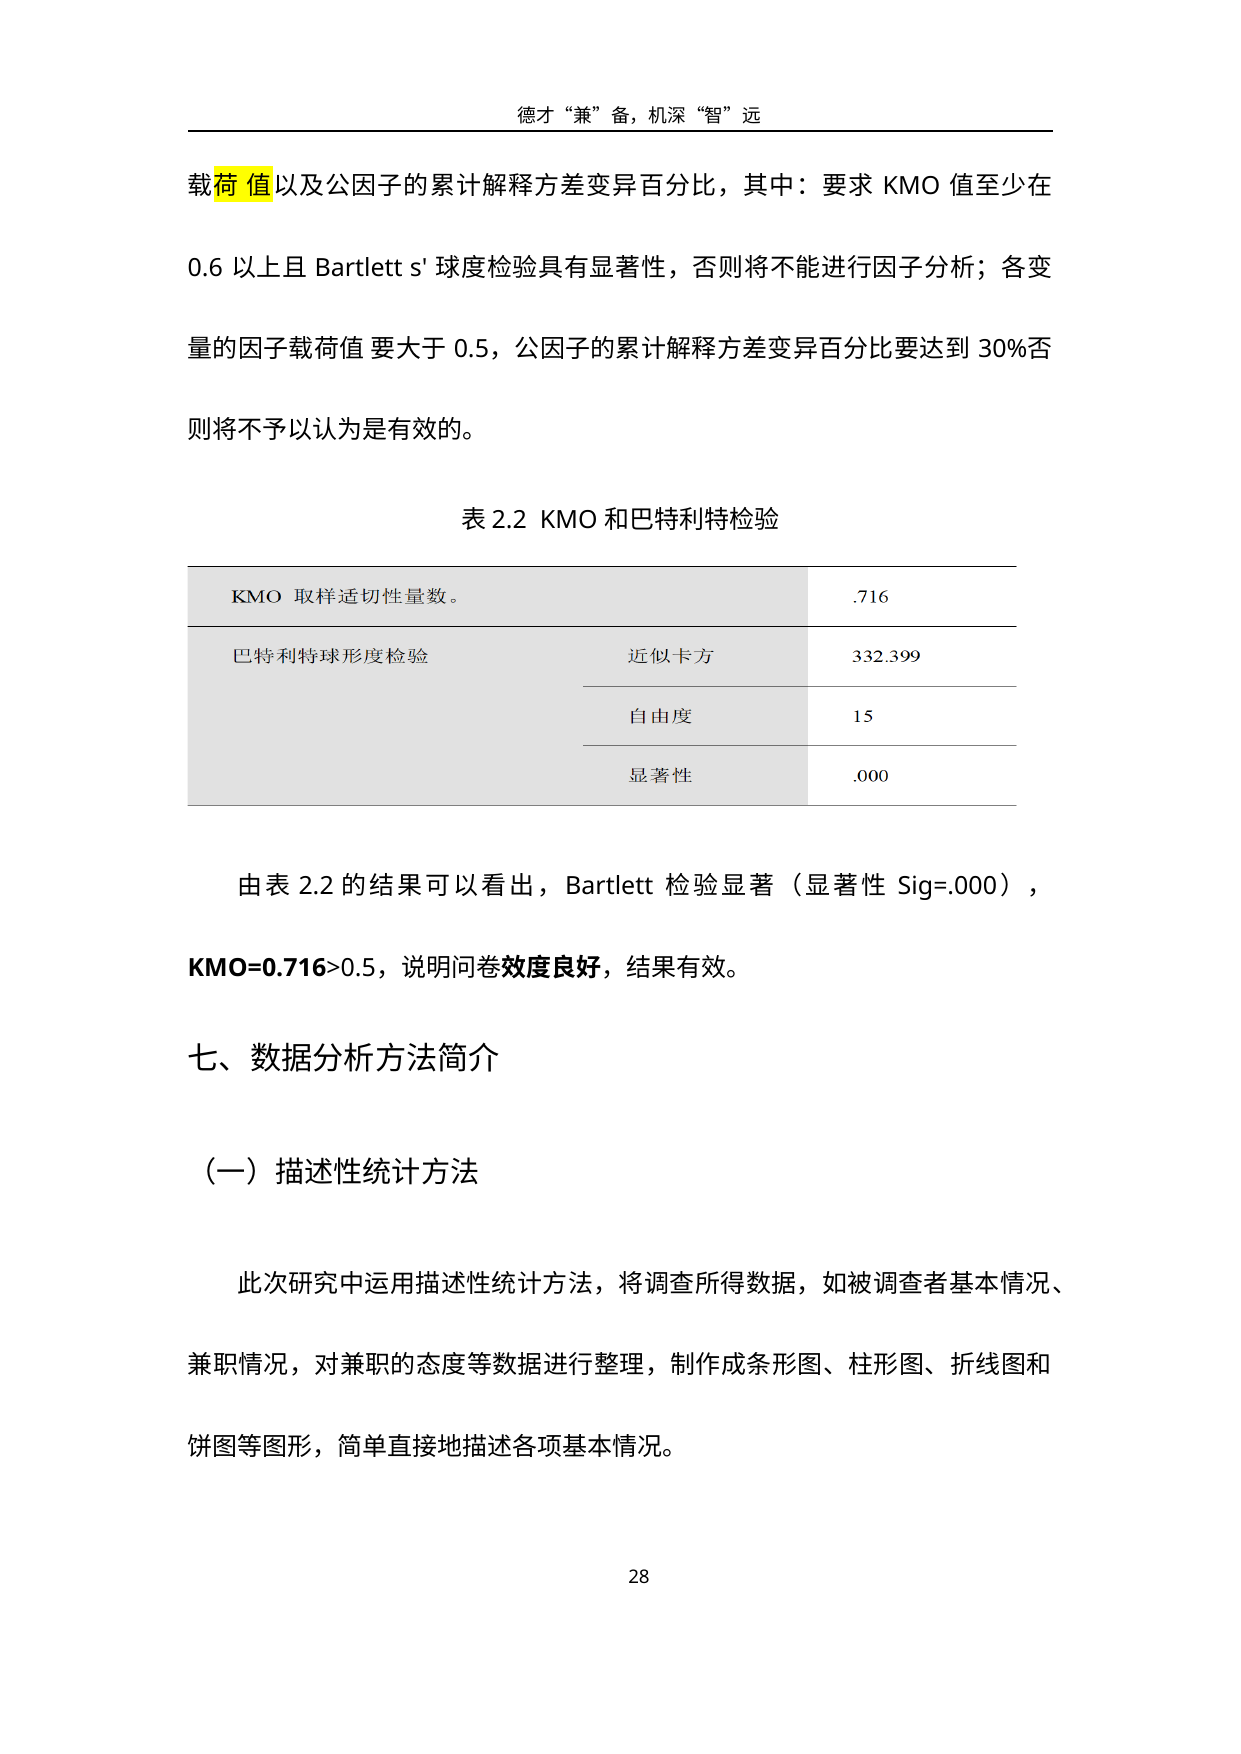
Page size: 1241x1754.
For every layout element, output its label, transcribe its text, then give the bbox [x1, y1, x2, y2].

subtitle 七、数据分析方法简介 [187, 1023, 1053, 1088]
picture [187, 566, 1025, 817]
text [187, 151, 1053, 460]
text 表2.2 KMO 和巴特利特检验 [187, 486, 1053, 551]
text 由表2.2的结果可以看出，Bartlett 检验显著（显著性 Sig=.000）， KMO=0.716>0.5，说明问卷效度良好，结果有效。 [187, 851, 1053, 998]
text 此次研究中运用描述性统计方法，将调查所得数据，如被调查者基本情况、兼职情况，对兼职的态度等数据进行整理，制作成条形图、柱形图、折线图和饼图等图形，简单直接地描述各项基本情况。 [187, 1249, 1053, 1477]
subtitle （一）描述性统计方法 [187, 1137, 1053, 1202]
